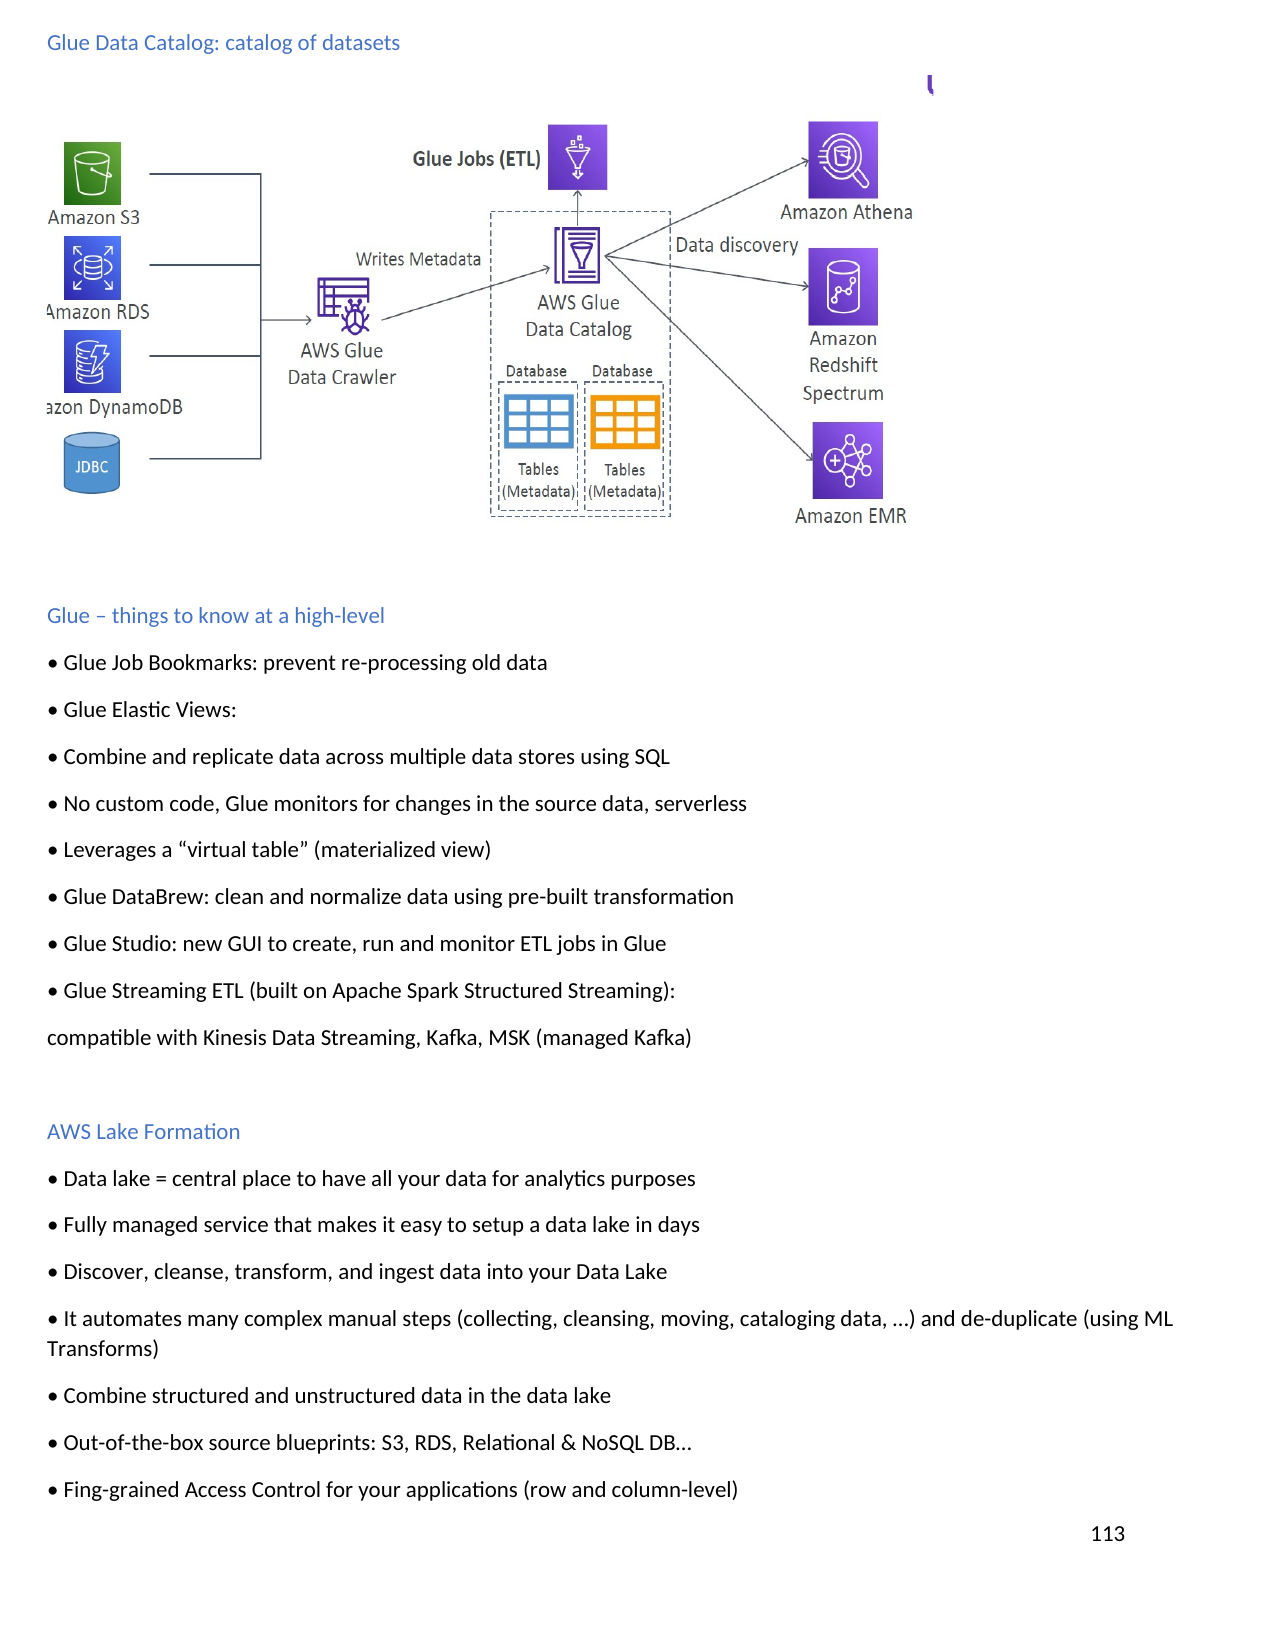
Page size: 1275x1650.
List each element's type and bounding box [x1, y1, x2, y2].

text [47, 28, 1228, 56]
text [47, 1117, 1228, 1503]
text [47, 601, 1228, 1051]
picture [46, 75, 934, 536]
